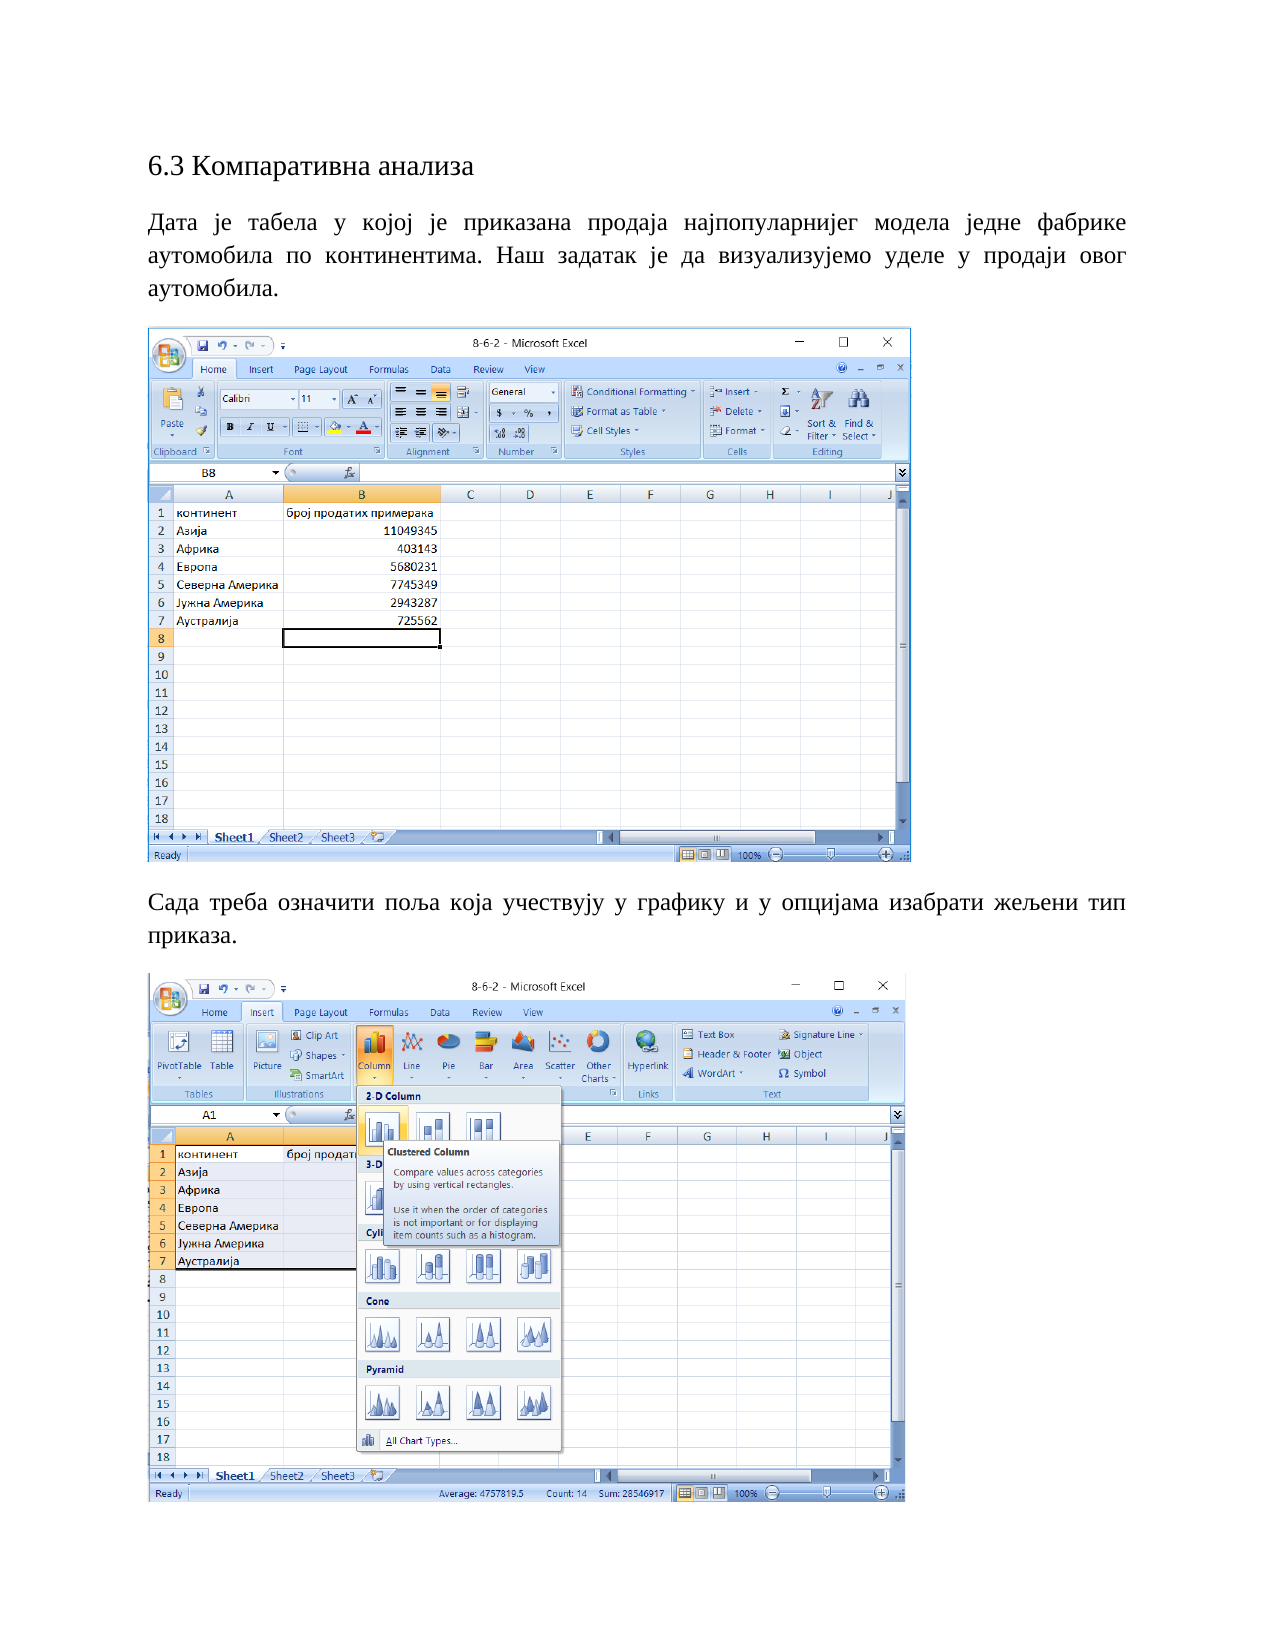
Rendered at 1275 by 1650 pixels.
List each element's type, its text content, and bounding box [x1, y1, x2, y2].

text Сада треба означити поља која учествују у графику и у опцијама изабрати жељени тип приказа. [148, 887, 1127, 948]
text 6.3 Компаративна анализа [148, 148, 1127, 181]
text Дата је табела у којој је приказана продаја најпопуларнијег модела једне фабрике аутомобила по континентима. Наш задатак је да визуализујемо уделе у продаји овог аутомобила. [148, 207, 1127, 302]
picture [147, 973, 906, 1502]
picture [147, 326, 912, 862]
